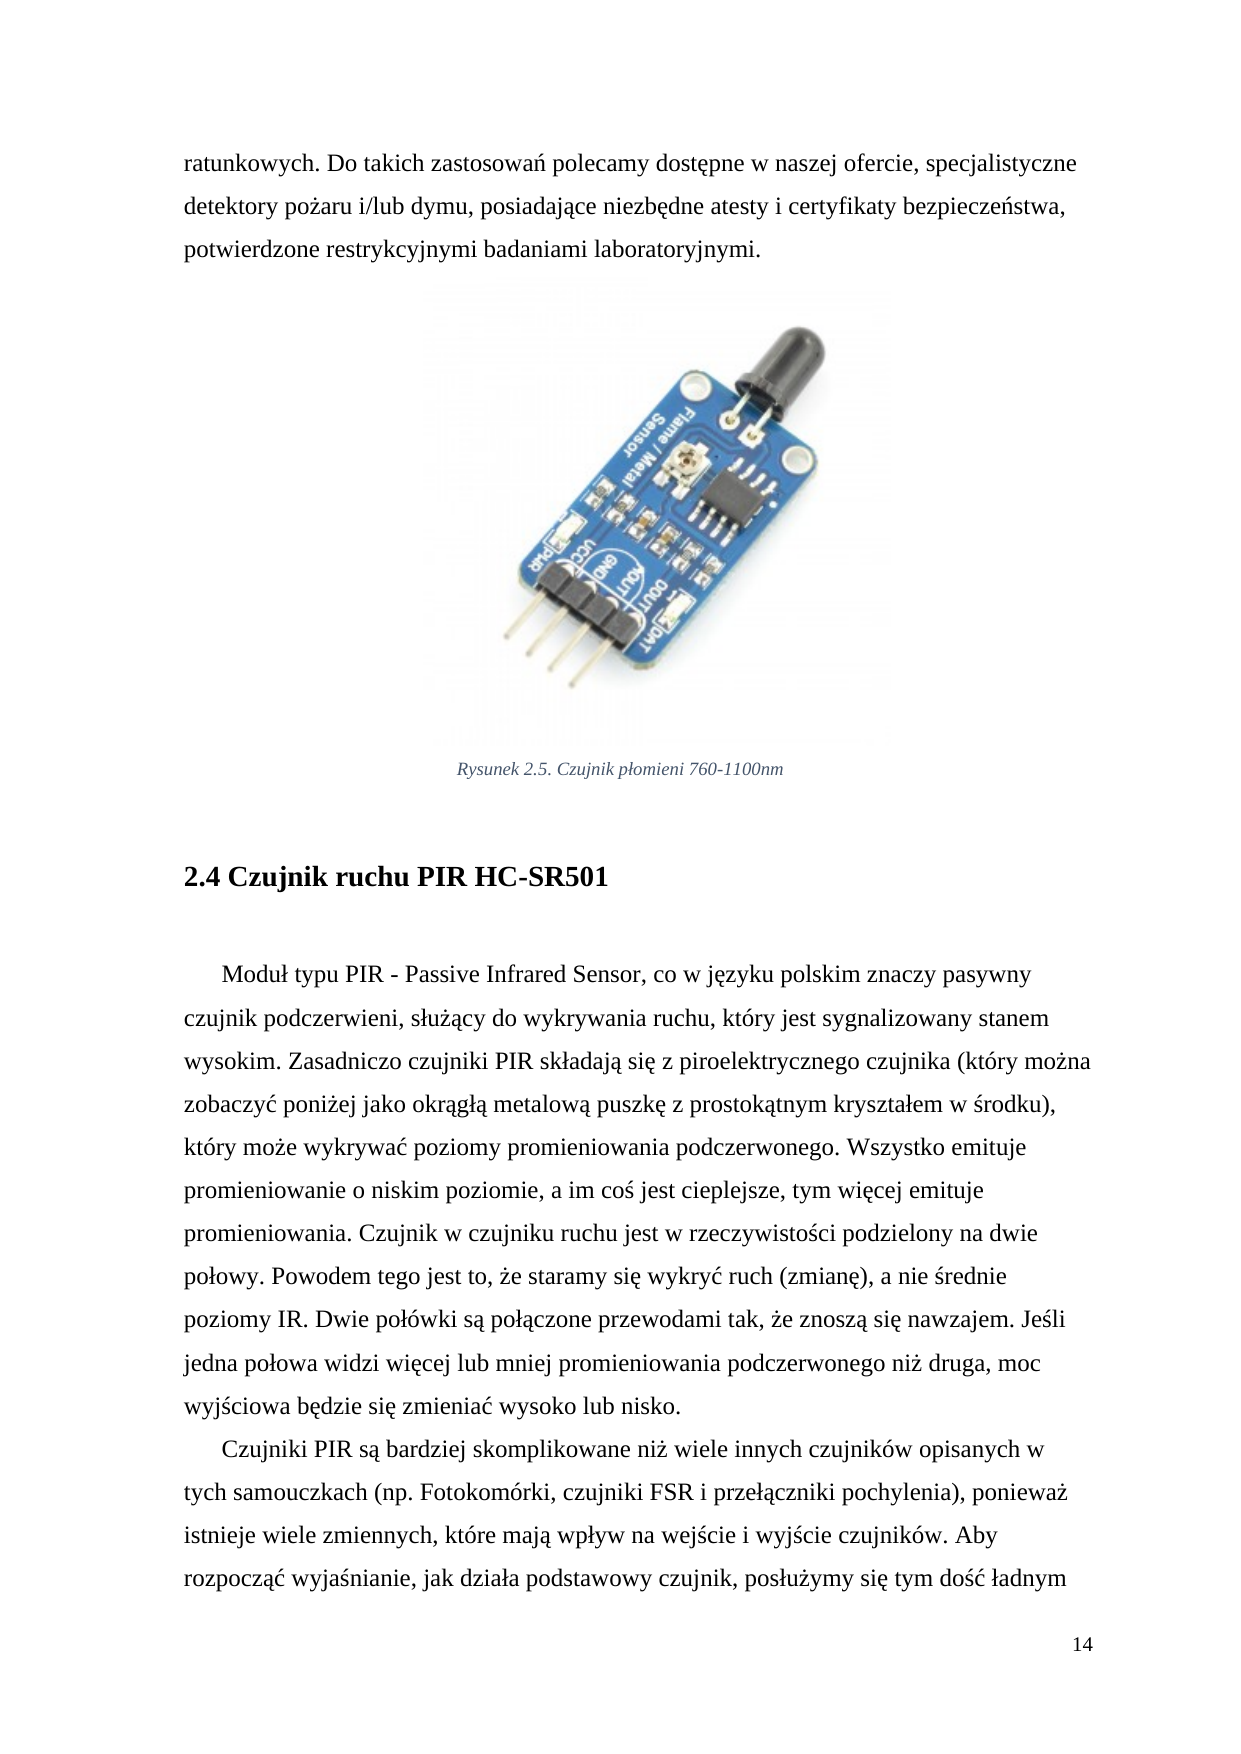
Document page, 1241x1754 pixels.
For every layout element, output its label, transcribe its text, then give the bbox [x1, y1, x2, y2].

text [184, 1434, 1093, 1592]
text Moduł typu PIR - Passive Infrared Sensor, co w języku polskim znaczy pasywny czujnik podczerwieni, służący do wykrywania ruchu, który jest sygnalizowany stanem wysokim. Zasadniczo czujniki PIR składają się z piroelektrycznego czujnika (który można zobaczyć poniżej jako okrągłą metalową puszkę z prostokątnym kryształem w środku), który może wykrywać poziomy promieniowania podczerwonego. Wszystko emituje promieniowanie o niskim poziomie, a im coś jest cieplejsze, tym więcej emituje promieniowania. Czujnik w czujniku ruchu jest w rzeczywistości podzielony na dwie połowy. Powodem tego jest to, że staramy się wykryć ruch (zmianę), a nie średnie poziomy IR. Dwie połówki są połączone przewodami tak, że znoszą się nawzajem. Jeśli jedna połowa widzi więcej lub mniej promieniowania podczerwonego niż druga, moc wyjściowa będzie się zmieniać wysoko lub nisko. [184, 959, 1093, 1419]
text 2.4 Czujnik ruchu PIR HC-SR501 [184, 859, 1093, 943]
picture [422, 277, 892, 746]
text Rysunek 2.5. Czujnik płomieni 760-1100nm [148, 758, 1093, 779]
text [184, 148, 1093, 263]
